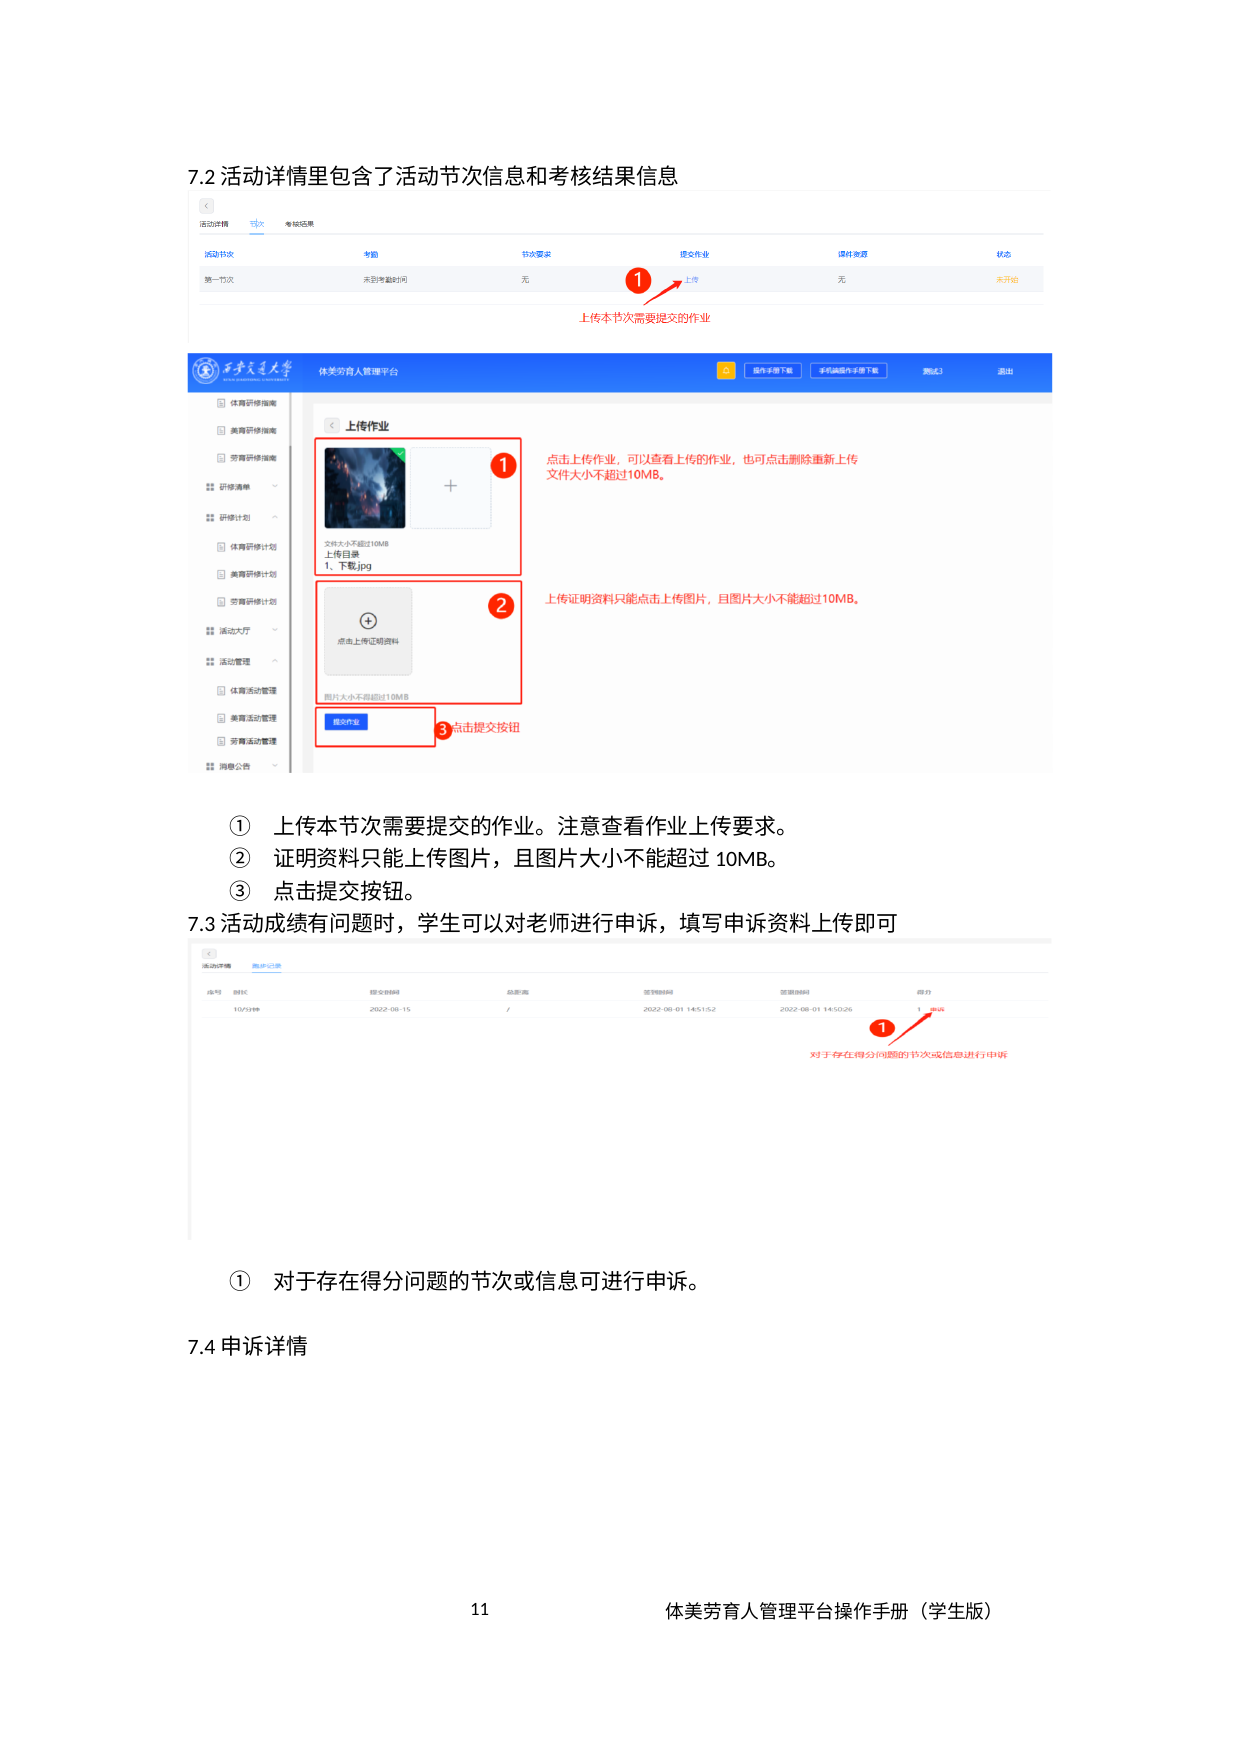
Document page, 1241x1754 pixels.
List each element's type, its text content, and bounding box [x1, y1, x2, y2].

text 7.4 申诉详情 [187, 1328, 1053, 1361]
list 上传本节次需要提交的作业。注意查看作业上传要求。 [187, 808, 1053, 841]
picture [187, 190, 1051, 343]
text 7.3 活动成绩有问题时，学生可以对老师进行申诉，填写申诉资料上传即可 [187, 906, 1053, 938]
picture [187, 938, 1052, 1240]
list 证明资料只能上传图片，且图片大小不能超过10MB。 [187, 841, 1053, 873]
list 点击提交按钮。 [187, 873, 1053, 906]
text 7.2 活动详情里包含了活动节次信息和考核结果信息 [187, 158, 1053, 191]
picture [187, 353, 1053, 773]
list 对于存在得分问题的节次或信息可进行申诉。 [187, 1263, 1053, 1296]
